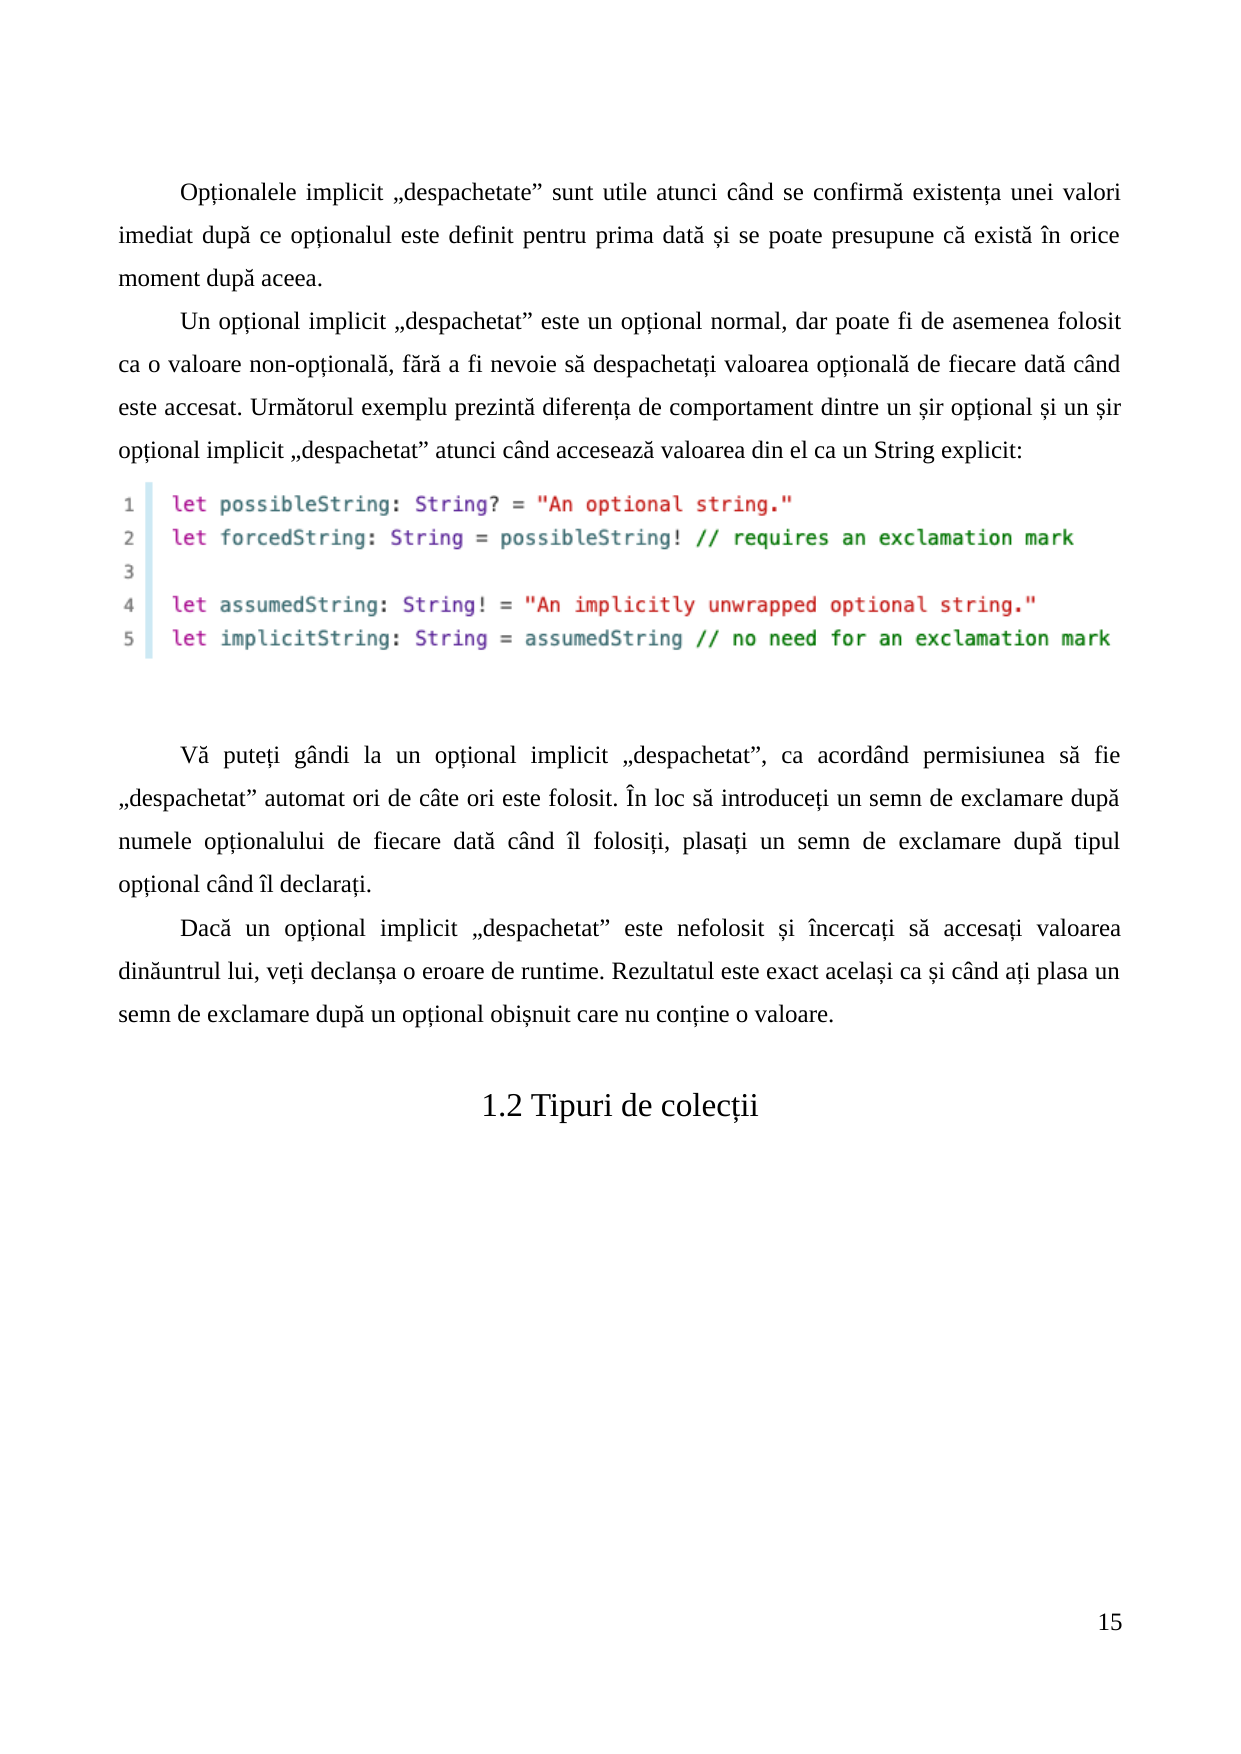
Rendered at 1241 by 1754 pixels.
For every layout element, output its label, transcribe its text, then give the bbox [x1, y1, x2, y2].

picture [118, 478, 1123, 669]
subtitle 1.2 Tipuri de colecții [118, 1085, 1122, 1123]
text Dacă un opțional implicit „despachetat” este nefolosit și încercați să accesați valoarea dinăuntrul lui, veți declanșa o eroare de runtime. Rezultatul este exact același ca și când ați plasa un semn de exclamare după un opțional obișnuit care nu conține o valoare. [118, 913, 1122, 1028]
text Opționalele implicit „despachetate” sunt utile atunci când se confirmă existența unei valori imediat după ce opționalul este definit pentru prima dată și se poate presupune că există în orice moment după aceea. [118, 177, 1122, 292]
text Un opțional implicit „despachetat” este un opțional normal, dar poate fi de asemenea folosit ca o valoare non-opțională, fără a fi nevoie să despachetați valoarea opțională de fiecare dată când este accesat. Următorul exemplu prezintă diferența de comportament dintre un șir opțional și un șir opțional implicit „despachetat” atunci când accesează valoarea din el ca un String explicit: [118, 306, 1122, 464]
text Vă puteți gândi la un opțional implicit „despachetat”, ca acordând permisiunea să fie „despachetat” automat ori de câte ori este folosit. În loc să introduceți un semn de exclamare după numele opționalului de fiecare dată când îl folosiți, plasați un semn de exclamare după tipul opțional când îl declarați. [118, 740, 1122, 898]
